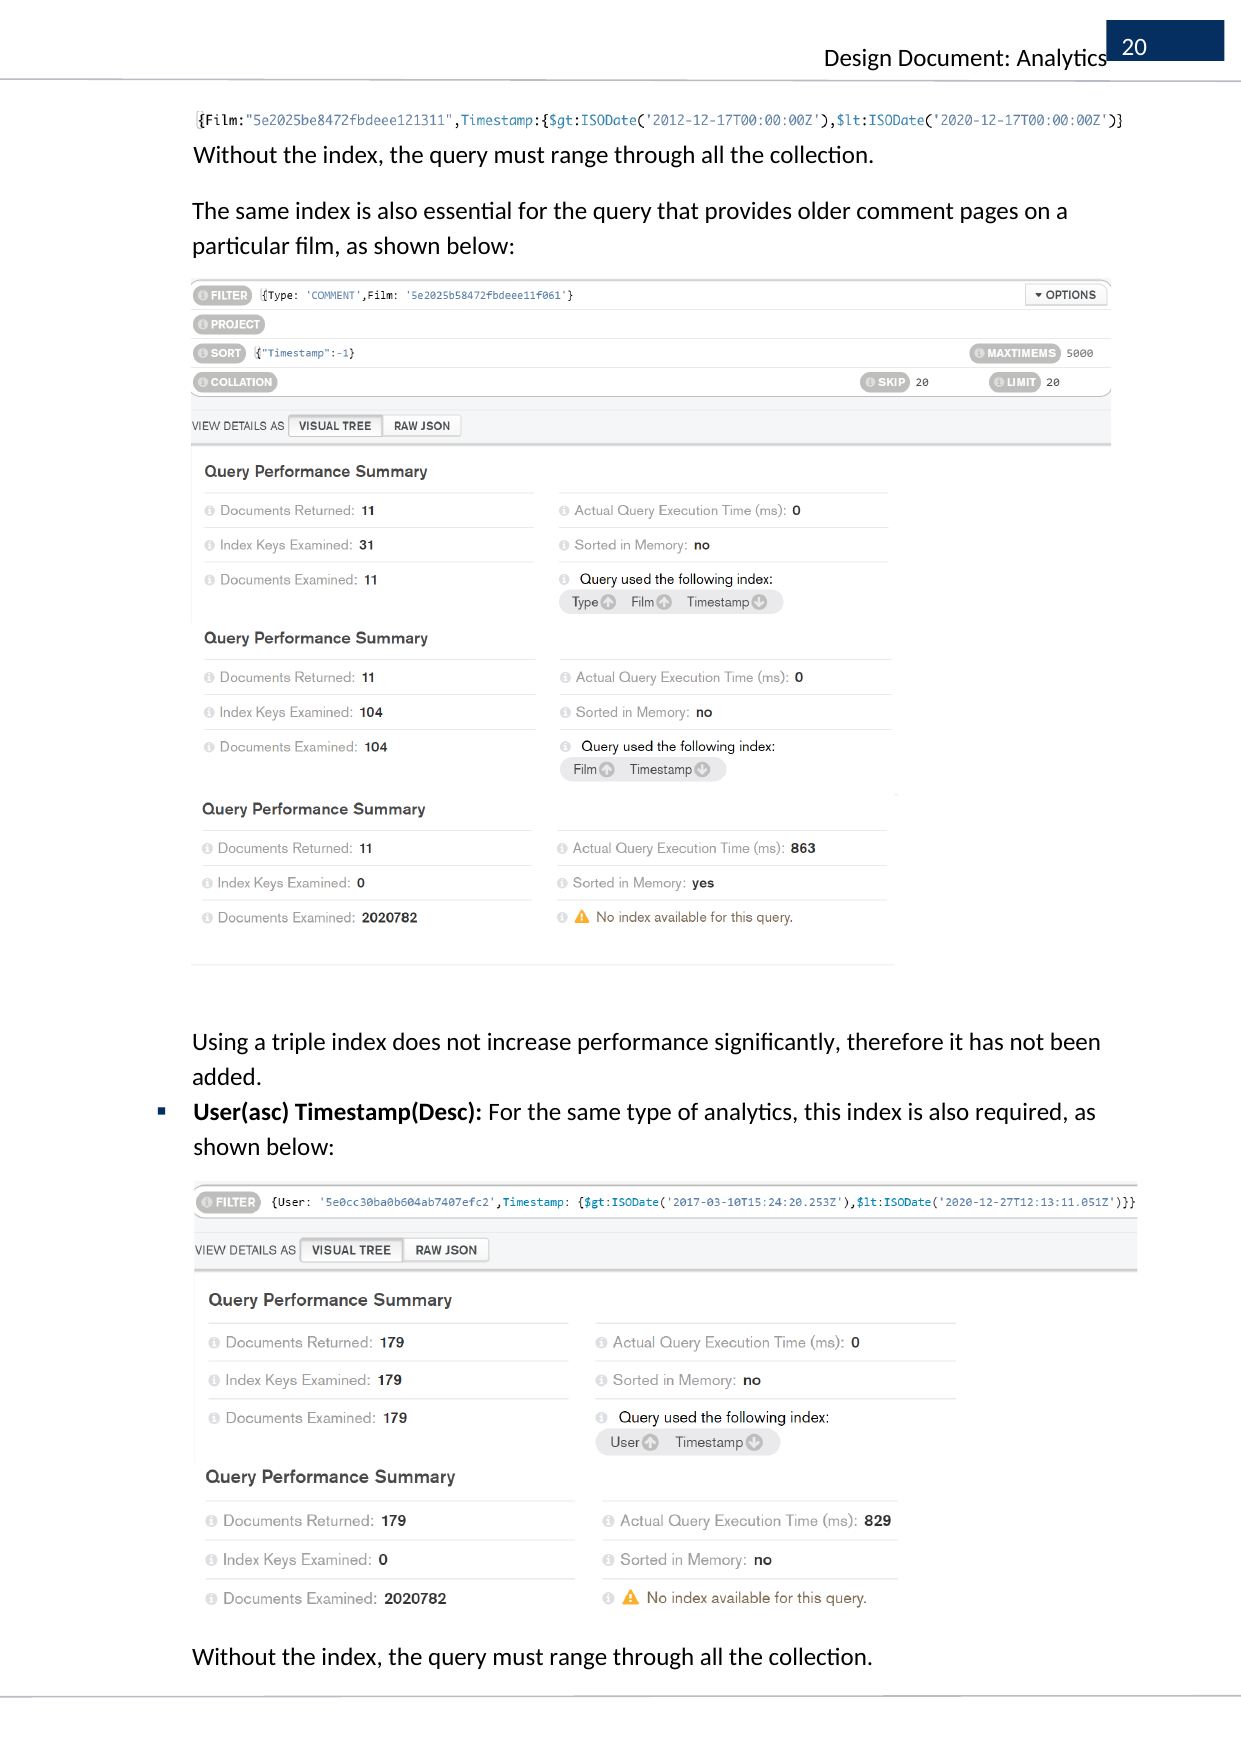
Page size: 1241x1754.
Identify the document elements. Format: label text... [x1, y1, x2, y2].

text The same index is also essential for the query that provides older comment pages on a particular film, as shown below: [192, 195, 1122, 261]
picture [191, 278, 1112, 966]
picture [193, 104, 1134, 135]
list User(asc) Timestamp(Desc): For the same type of analytics, this index is also required, as shown below: [156, 1096, 1122, 1162]
list Using a triple index does not increase performance significantly, therefore it has not been added. [192, 1026, 1122, 1092]
picture [194, 1181, 1138, 1616]
